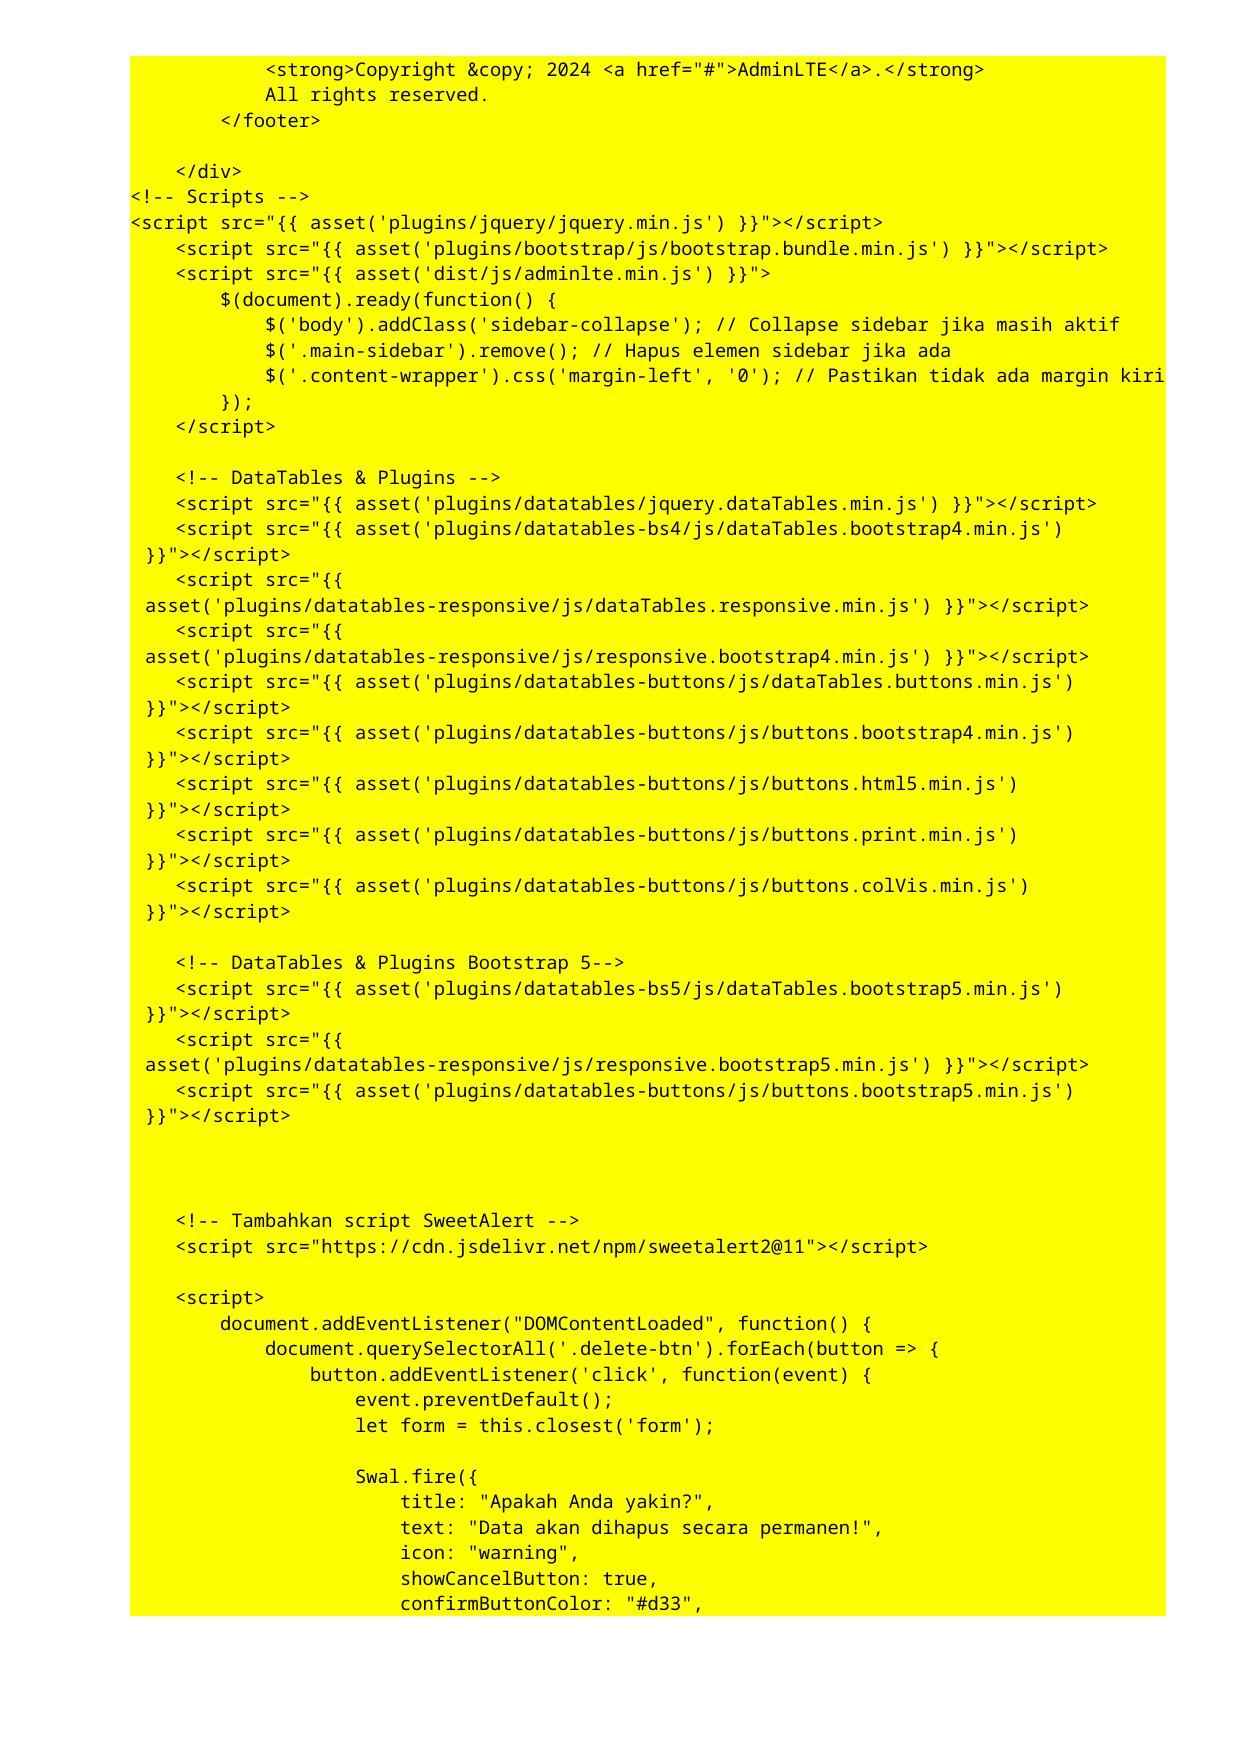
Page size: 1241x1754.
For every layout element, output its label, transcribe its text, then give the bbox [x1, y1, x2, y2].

text <!-- Tambahkan script SweetAlert --> [130, 1208, 1166, 1233]
text title: "Apakah Anda yakin?", [130, 1488, 1166, 1514]
text <script> [130, 1284, 1166, 1310]
text <script src="{{ asset('plugins/bootstrap/js/bootstrap.bundle.min.js') }}"></script> [130, 235, 1166, 260]
text <script src="{{ asset('plugins/datatables-buttons/js/buttons.colVis.min.js') }}"></script> [130, 873, 1166, 924]
text All rights reserved. [130, 82, 1166, 107]
text event.preventDefault(); [130, 1386, 1166, 1412]
text document.querySelectorAll('.delete-btn').forEach(button => { [130, 1335, 1166, 1361]
text <!-- Scripts --> [130, 184, 1166, 209]
text document.addEventListener("DOMContentLoaded", function() { [130, 1310, 1166, 1335]
text <script src="{{ asset('dist/js/adminlte.min.js') }}"> [130, 260, 1166, 286]
text <script src="{{ asset('plugins/datatables-responsive/js/dataTables.responsive.min.js') }}"></script> [130, 567, 1166, 618]
text <script src="{{ asset('plugins/datatables/jquery.dataTables.min.js') }}"></script> [130, 490, 1166, 516]
text <script src="{{ asset('plugins/datatables-buttons/js/buttons.print.min.js') }}"></script> [130, 822, 1166, 873]
text <script src="{{ asset('plugins/jquery/jquery.min.js') }}"></script> [130, 209, 1166, 235]
text button.addEventListener('click', function(event) { [130, 1361, 1166, 1386]
text <script src="{{ asset('plugins/datatables-responsive/js/responsive.bootstrap4.min.js') }}"></script> [130, 618, 1166, 669]
text <script src="{{ asset('plugins/datatables-buttons/js/dataTables.buttons.min.js') }}"></script> [130, 669, 1166, 720]
text $('body').addClass('sidebar-collapse'); // Collapse sidebar jika masih aktif [130, 311, 1166, 337]
text }); [130, 388, 1166, 413]
text <script src="{{ asset('plugins/datatables-responsive/js/responsive.bootstrap5.min.js') }}"></script> [130, 1026, 1166, 1077]
text text: "Data akan dihapus secara permanen!", [130, 1514, 1166, 1539]
text <script src="{{ asset('plugins/datatables-bs4/js/dataTables.bootstrap4.min.js') }}"></script> [130, 516, 1166, 567]
text confirmButtonColor: "#d33", [130, 1591, 1166, 1616]
text </script> [130, 413, 1166, 439]
text <script src="{{ asset('plugins/datatables-buttons/js/buttons.html5.min.js') }}"></script> [130, 771, 1166, 822]
text let form = this.closest('form'); [130, 1412, 1166, 1437]
text <script src="{{ asset('plugins/datatables-bs5/js/dataTables.bootstrap5.min.js') }}"></script> [130, 975, 1166, 1026]
text $(document).ready(function() { [130, 286, 1166, 311]
text icon: "warning", [130, 1539, 1166, 1565]
text </div> [130, 158, 1166, 184]
text <!-- DataTables & Plugins --> [130, 464, 1166, 490]
text $('.main-sidebar').remove(); // Hapus elemen sidebar jika ada [130, 337, 1166, 362]
text <!-- DataTables & Plugins Bootstrap 5--> [130, 949, 1166, 975]
text <strong>Copyright &copy; 2024 <a href="#">AdminLTE</a>.</strong> [130, 56, 1166, 82]
text showCancelButton: true, [130, 1565, 1166, 1591]
text <script src="{{ asset('plugins/datatables-buttons/js/buttons.bootstrap4.min.js') }}"></script> [130, 720, 1166, 771]
text <script src="https://cdn.jsdelivr.net/npm/sweetalert2@11"></script> [130, 1233, 1166, 1259]
text $('.content-wrapper').css('margin-left', '0'); // Pastikan tidak ada margin kiri [130, 362, 1166, 388]
text <script src="{{ asset('plugins/datatables-buttons/js/buttons.bootstrap5.min.js') }}"></script> [130, 1077, 1166, 1128]
text Swal.fire({ [130, 1463, 1166, 1488]
text </footer> [130, 107, 1166, 133]
